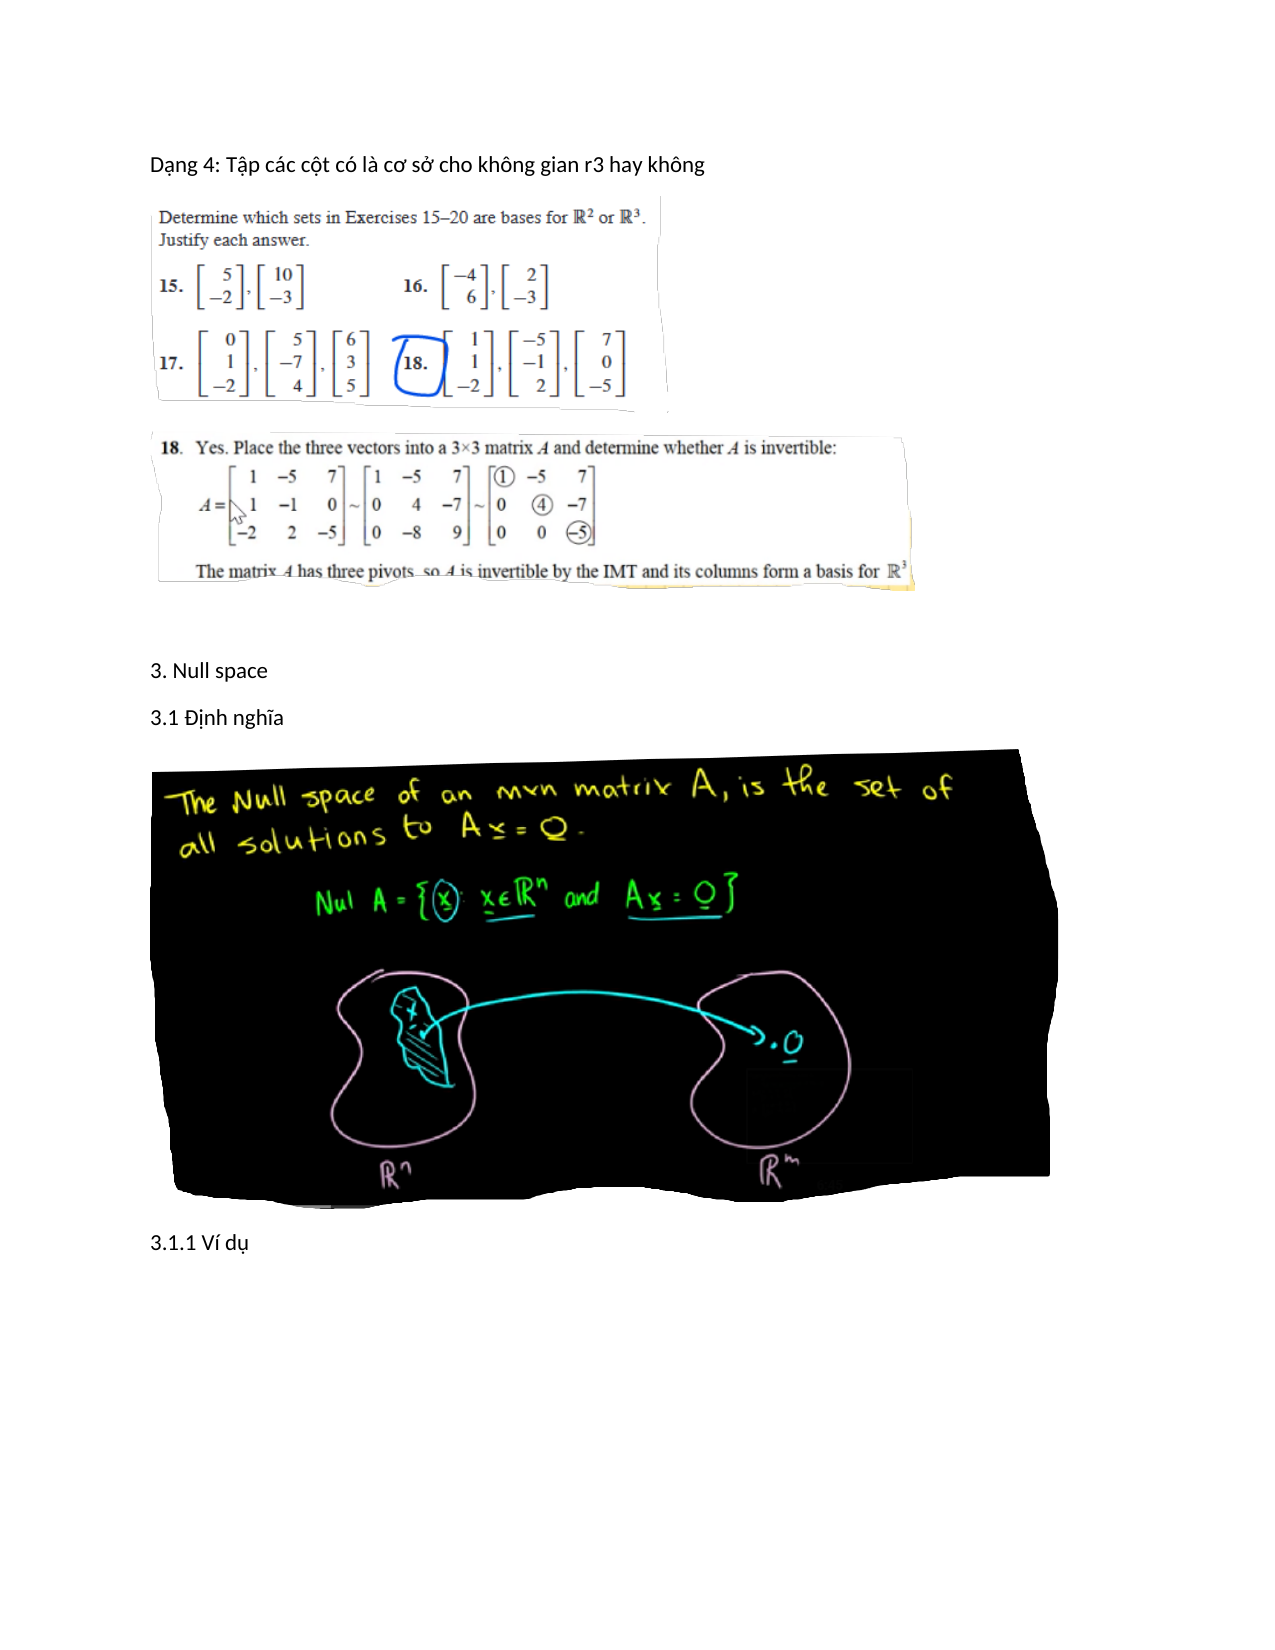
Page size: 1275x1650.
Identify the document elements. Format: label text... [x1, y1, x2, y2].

picture [150, 196, 669, 413]
picture [150, 749, 1059, 1209]
picture [150, 431, 915, 591]
text 3. Null space [150, 656, 1125, 684]
text 3.1 Định nghĩa [150, 703, 1125, 731]
text Dạng 4: Tập các cột có là cơ sở cho không gian r3 hay không [150, 150, 1125, 178]
text 3.1.1 Ví dụ [150, 1228, 1125, 1256]
